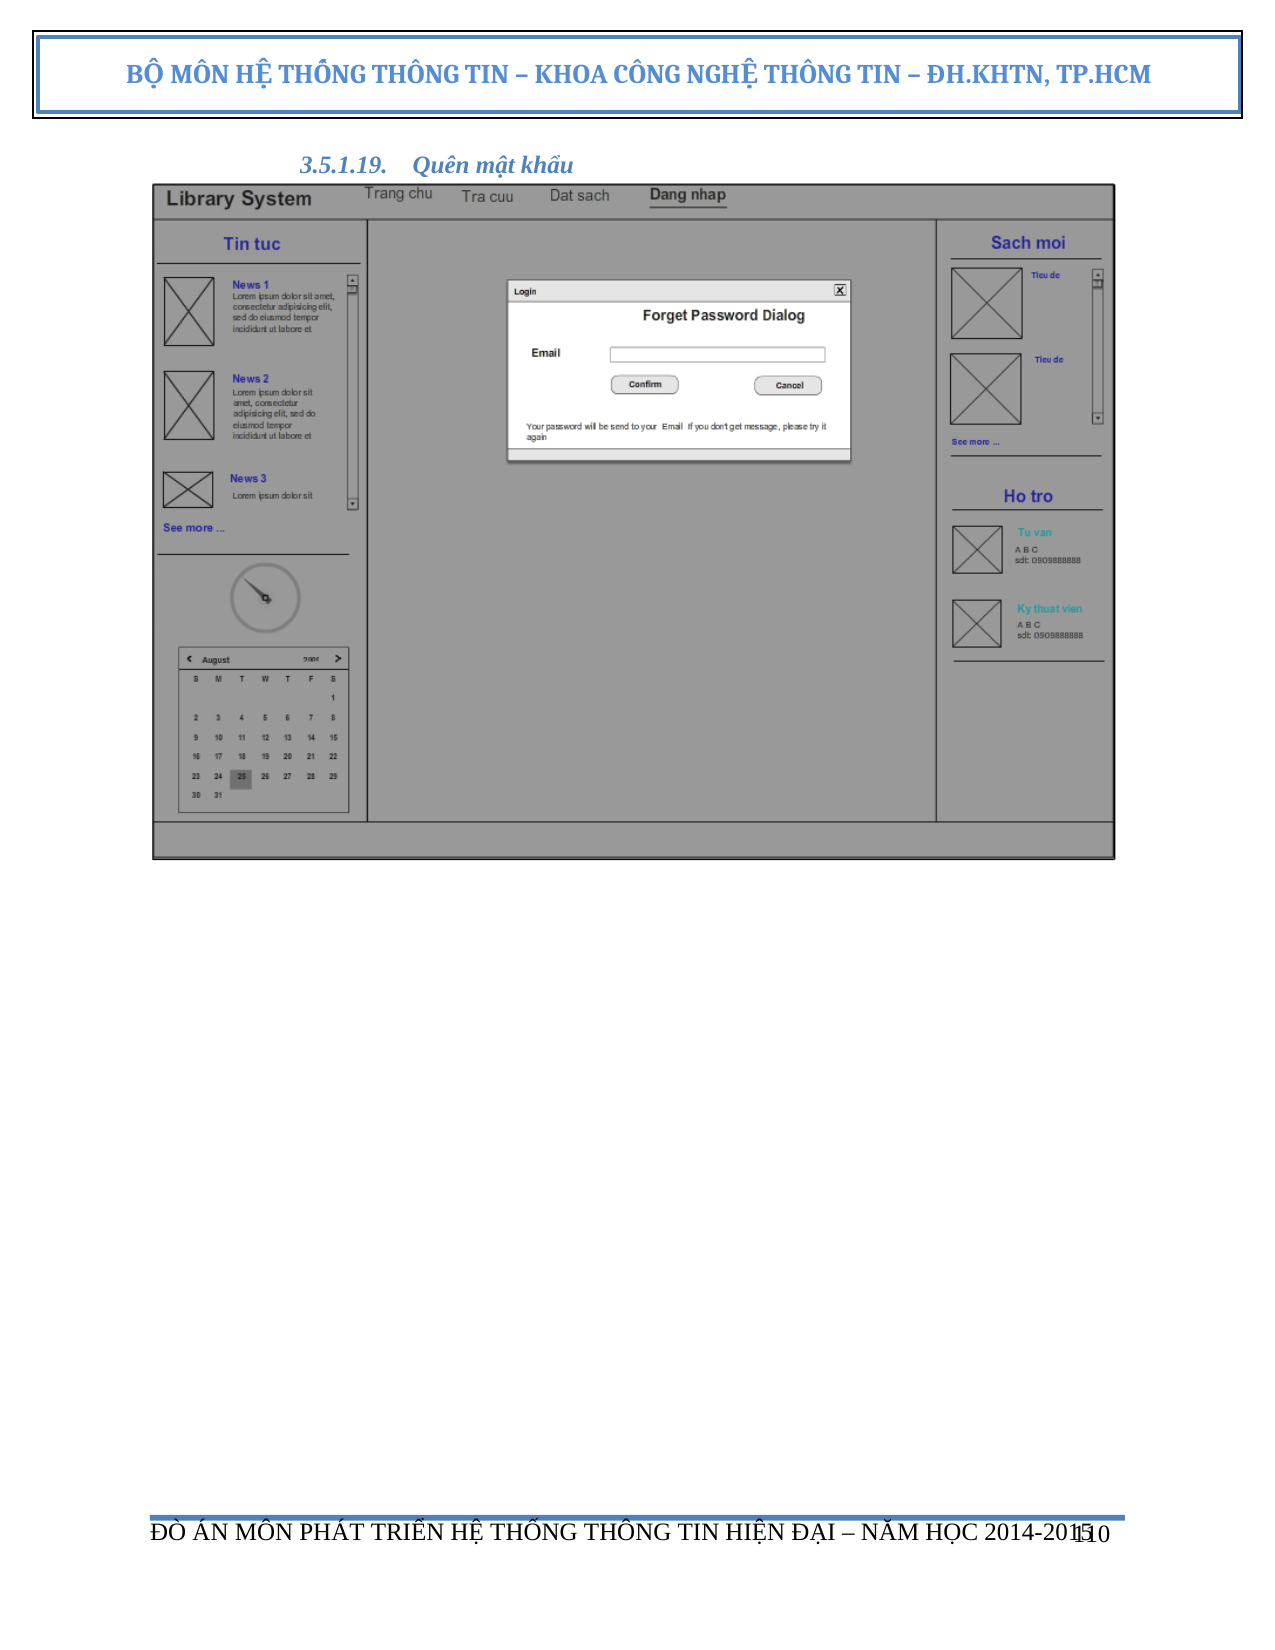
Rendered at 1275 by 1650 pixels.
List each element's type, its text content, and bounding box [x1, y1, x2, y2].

subtitle Quên mật khẩu [300, 150, 1125, 179]
picture [150, 183, 1125, 866]
